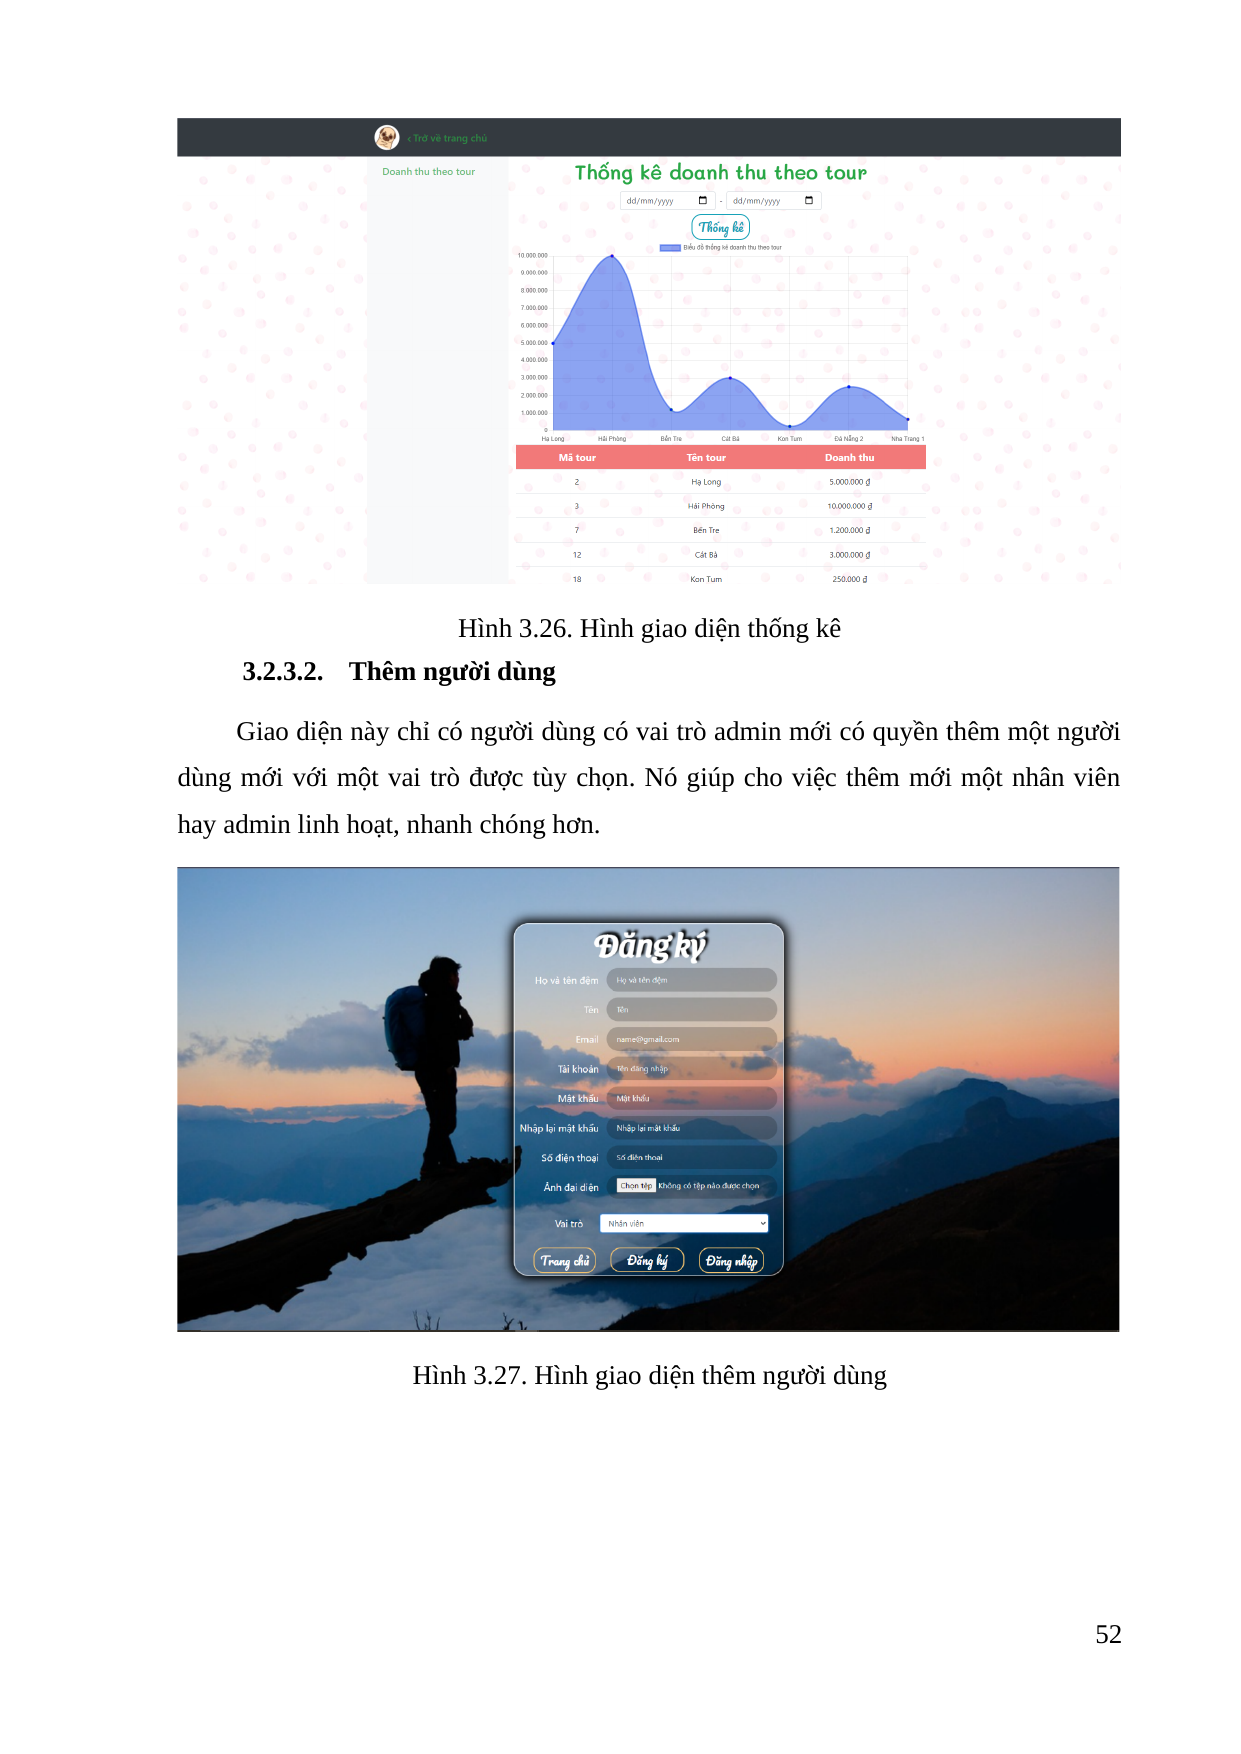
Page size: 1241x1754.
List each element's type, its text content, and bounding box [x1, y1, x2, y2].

picture [177, 118, 1121, 584]
picture [177, 867, 1120, 1332]
subtitle Thêm người dùng [242, 655, 1122, 687]
text Giao diện này chỉ có người dùng có vai trò admin mới có quyền thêm một người dùng mới với một vai trò được tùy chọn. Nó giúp cho việc thêm mới một nhân viên hay admin linh hoạt, nhanh chóng hơn. [177, 714, 1122, 839]
